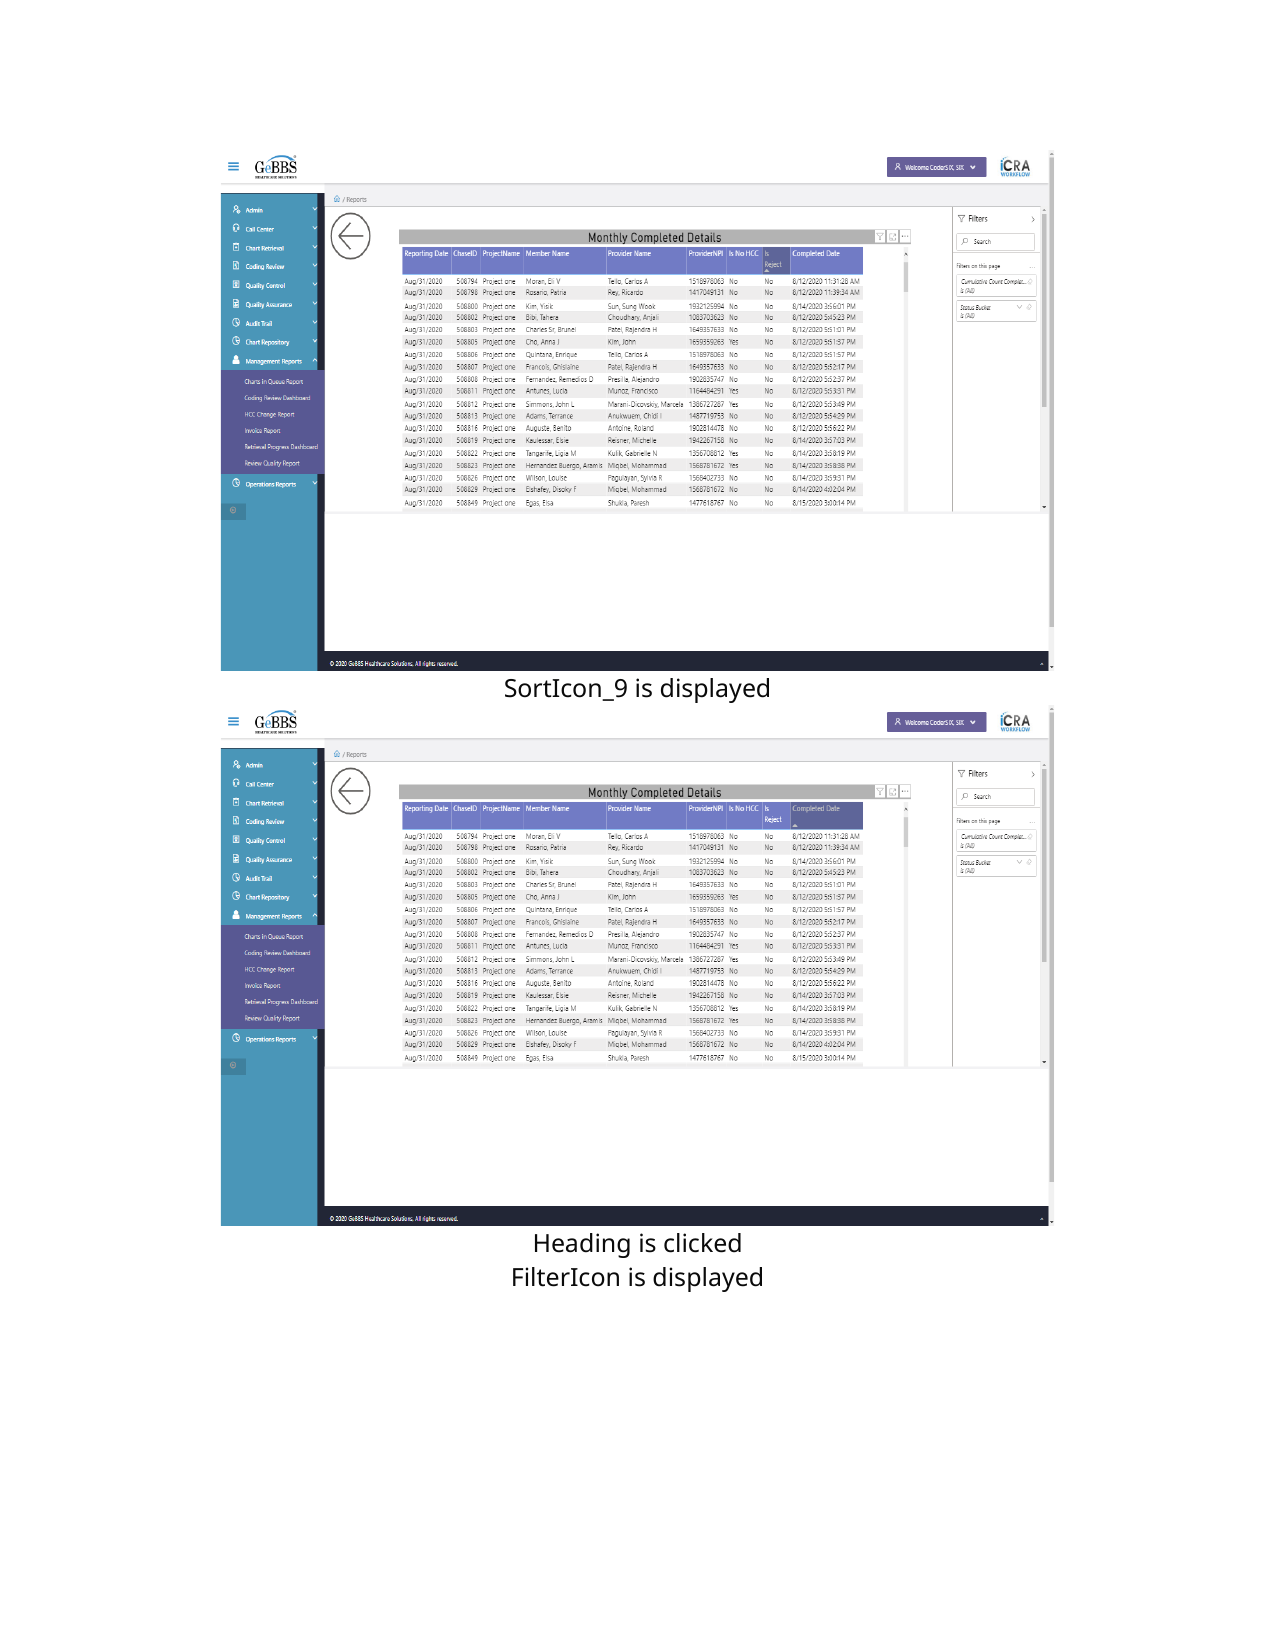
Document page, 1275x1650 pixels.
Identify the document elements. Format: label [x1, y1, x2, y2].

text [150, 150, 1125, 1294]
picture [220, 150, 1055, 671]
picture [220, 705, 1055, 1226]
